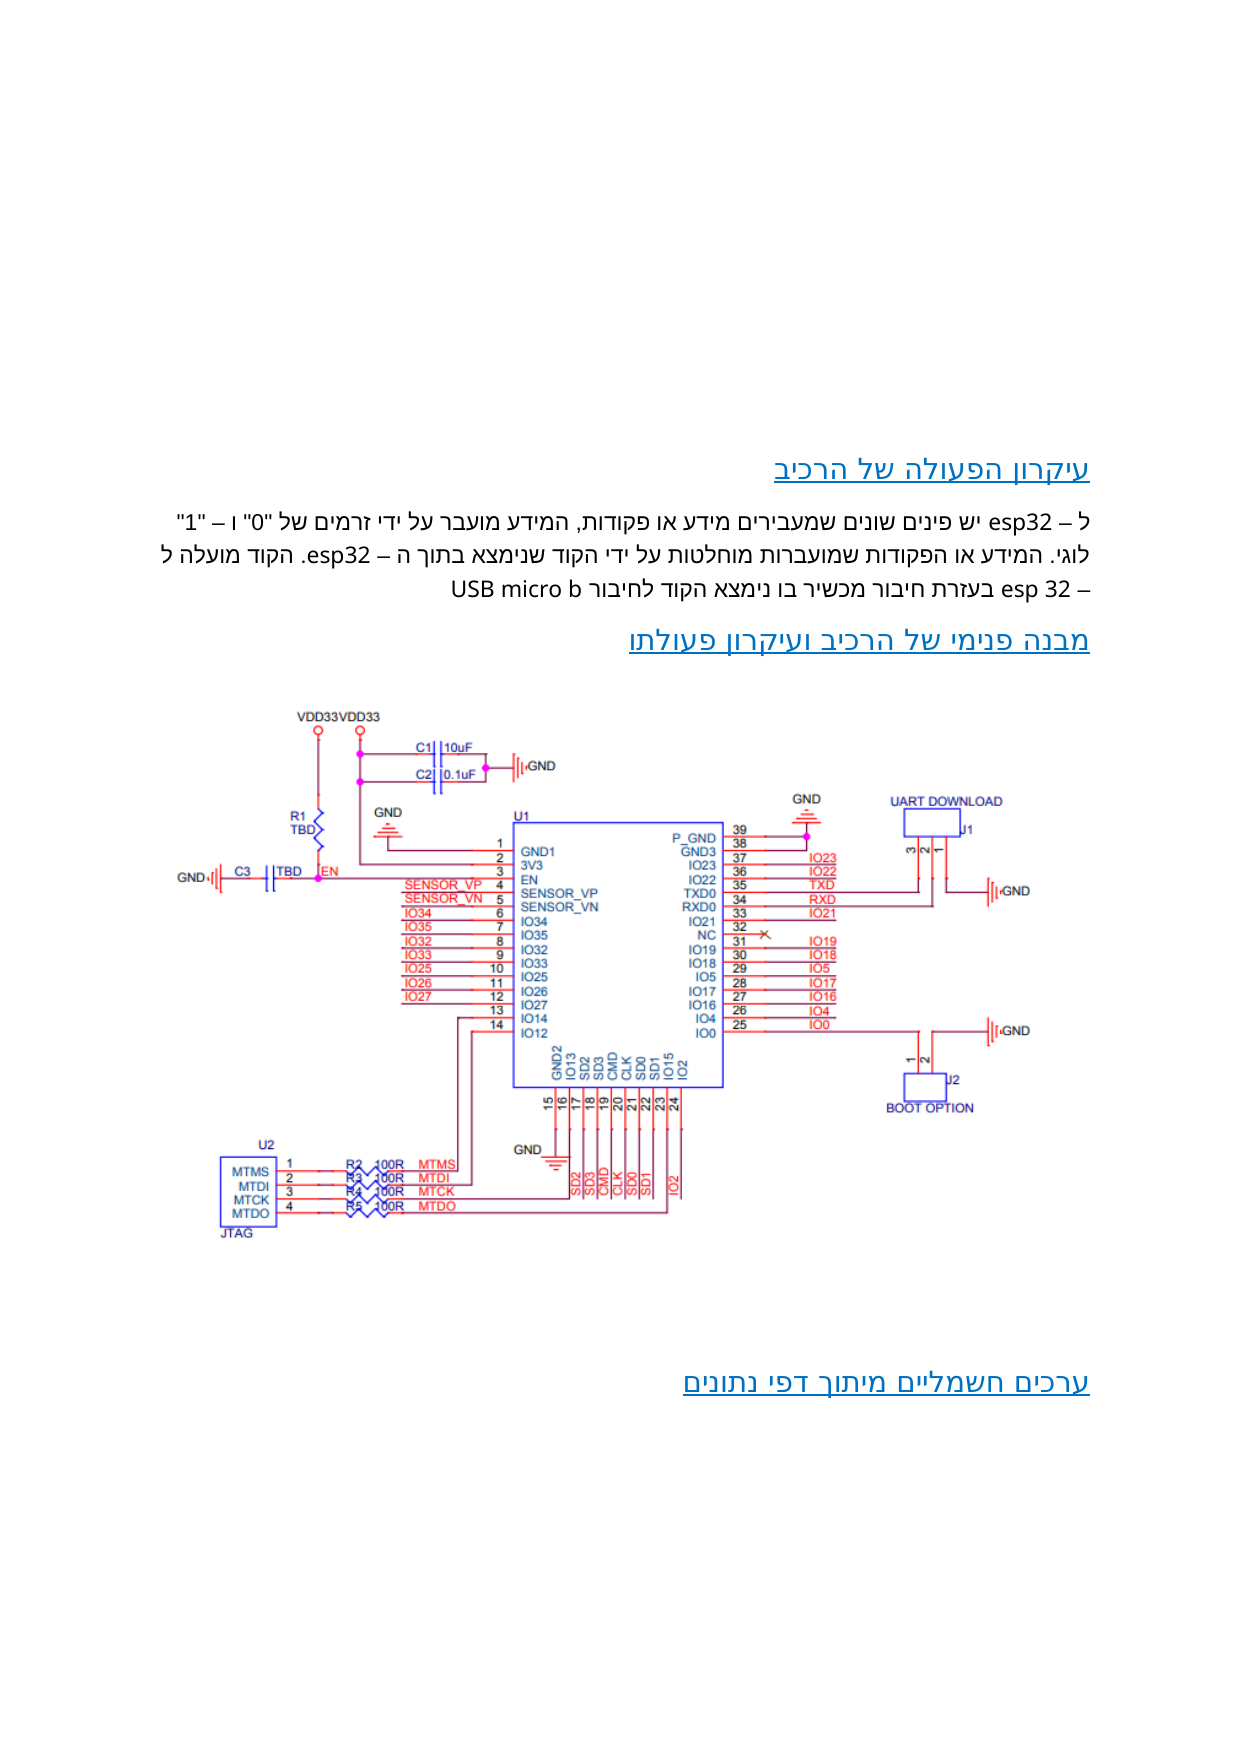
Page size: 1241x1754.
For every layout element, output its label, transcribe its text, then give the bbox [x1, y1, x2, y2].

subtitle עיקרון הפעולה של הרכיב [150, 452, 1090, 486]
picture [150, 676, 1090, 1245]
subtitle ערכים חשמליים מיתוך דפי נתונים [150, 1365, 1090, 1399]
text ל – esp32 יש פינים שונים שמעבירים מידע או פקודות, המידע מועבר על ידי זרמים של "0" ו – "1" לוגי. המידע או הפקודות שמועברות מוחלטות על ידי הקוד שנימצא בתוך ה – esp32. הקוד מועלה ל – esp 32 בעזרת חיבור מכשיר בו נימצא הקוד לחיבור USB micro b [150, 506, 1090, 604]
subtitle מבנה פנימי של הרכיב ועיקרון פעולתו [150, 623, 1090, 657]
